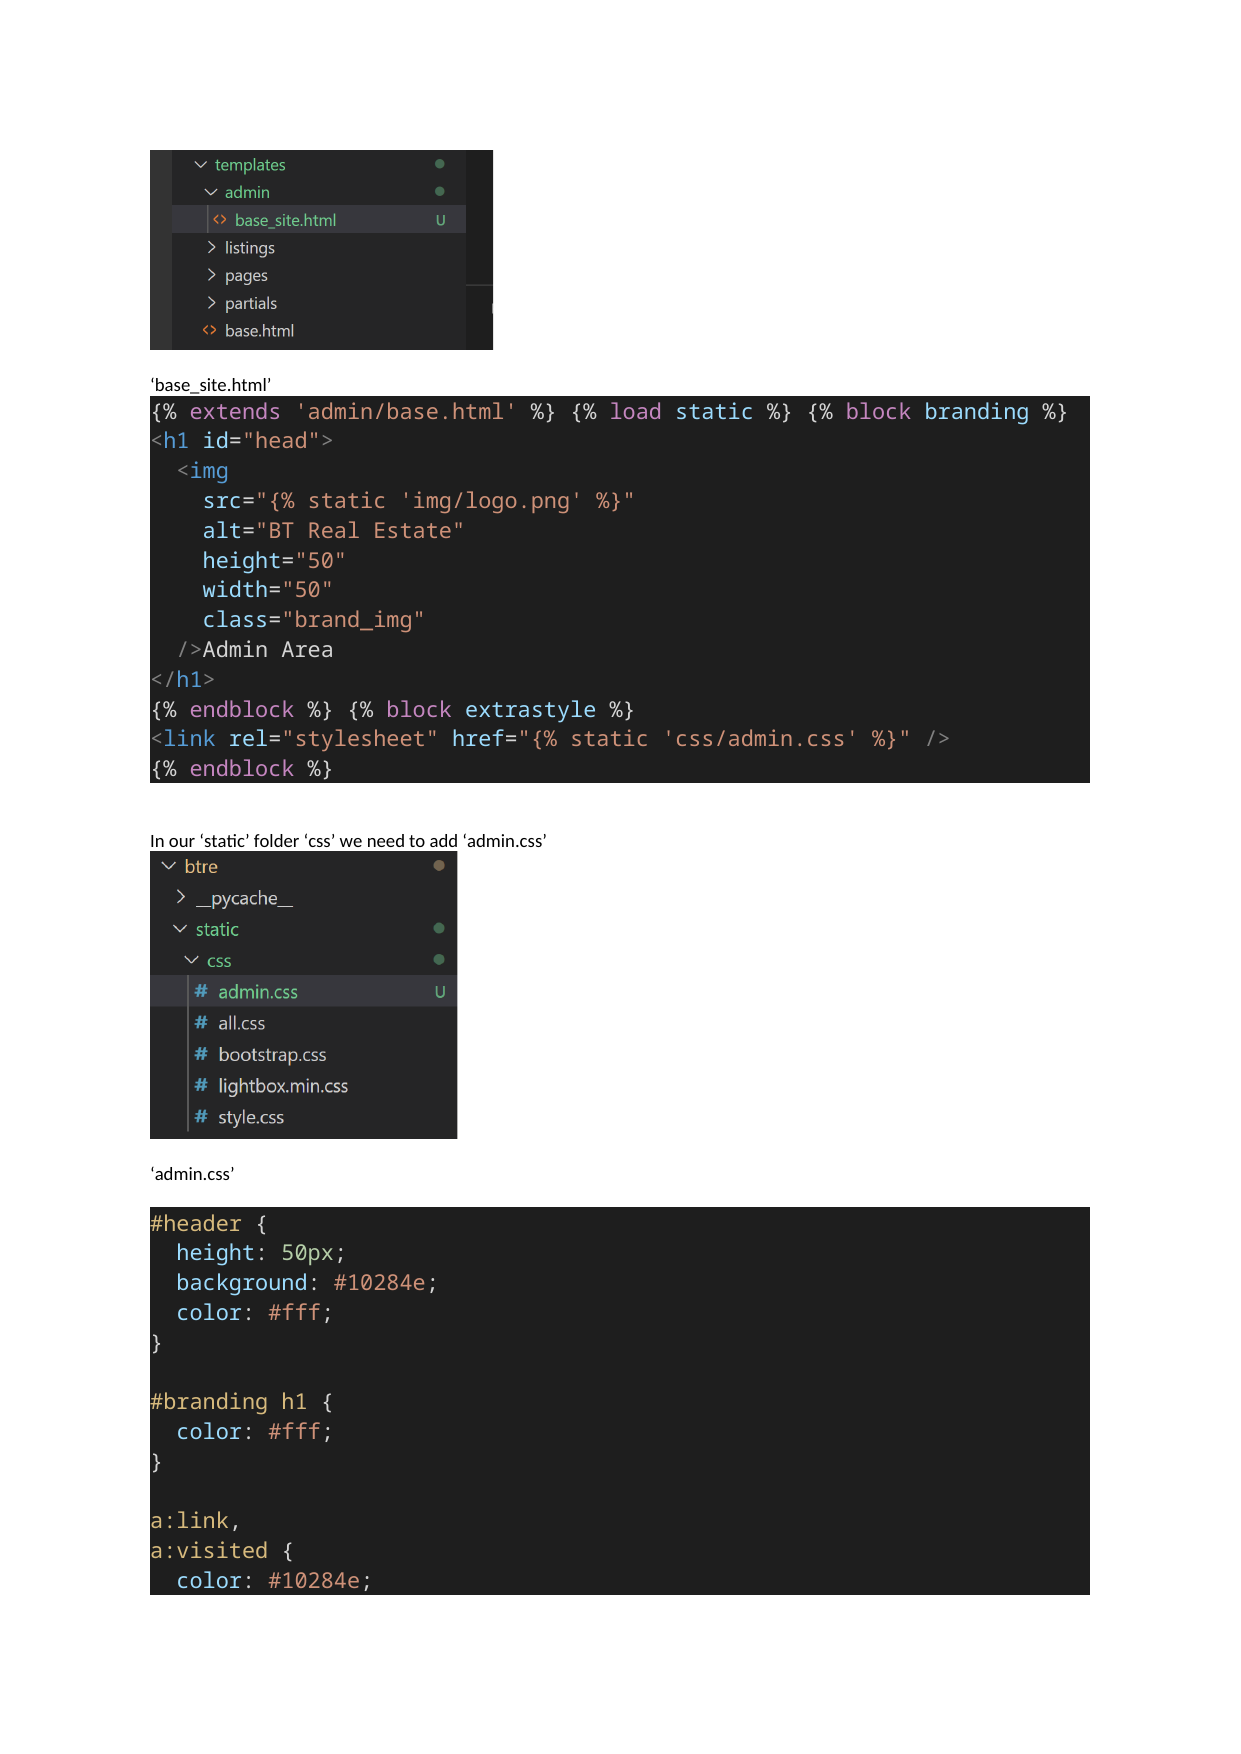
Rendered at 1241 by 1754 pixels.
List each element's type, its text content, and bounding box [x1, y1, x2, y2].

text alt="BT Real Estate" [150, 515, 1090, 545]
text #header { [150, 1207, 1090, 1237]
text {% extends 'admin/base.html' %} {% load static %} {% block branding %} [150, 396, 1090, 426]
text width="50" [150, 574, 1090, 604]
text a:visited { [150, 1535, 1090, 1565]
text {% endblock %} [150, 753, 1090, 783]
text {% endblock %} {% block extrastyle %} [150, 694, 1090, 723]
text <img [150, 455, 1090, 485]
text />Admin Area [150, 634, 1090, 664]
text height: 50px; [150, 1237, 1090, 1267]
text color: #fff; [150, 1297, 1090, 1327]
text color: #10284e; [150, 1565, 1090, 1595]
text src="{% static 'img/logo.png' %}" [150, 485, 1090, 515]
text height="50" [150, 545, 1090, 574]
text color: #fff; [150, 1416, 1090, 1446]
text } [150, 1327, 1090, 1356]
text #branding h1 { [150, 1386, 1090, 1416]
text } [150, 1446, 1090, 1476]
text class="brand_img" [150, 604, 1090, 634]
picture [150, 150, 494, 350]
text ‘base_site.html’ [150, 373, 1090, 396]
text In our ‘static’ folder ‘css’ we need to add ‘admin.css’ [150, 829, 1090, 852]
text a:link, [150, 1505, 1090, 1535]
text ‘admin.css’ [150, 1162, 1090, 1184]
text background: #10284e; [150, 1267, 1090, 1297]
text </h1> [150, 664, 1090, 694]
picture [150, 851, 458, 1139]
text <link rel="stylesheet" href="{% static 'css/admin.css' %}" /> [150, 723, 1090, 753]
text <h1 id="head"> [150, 426, 1090, 455]
